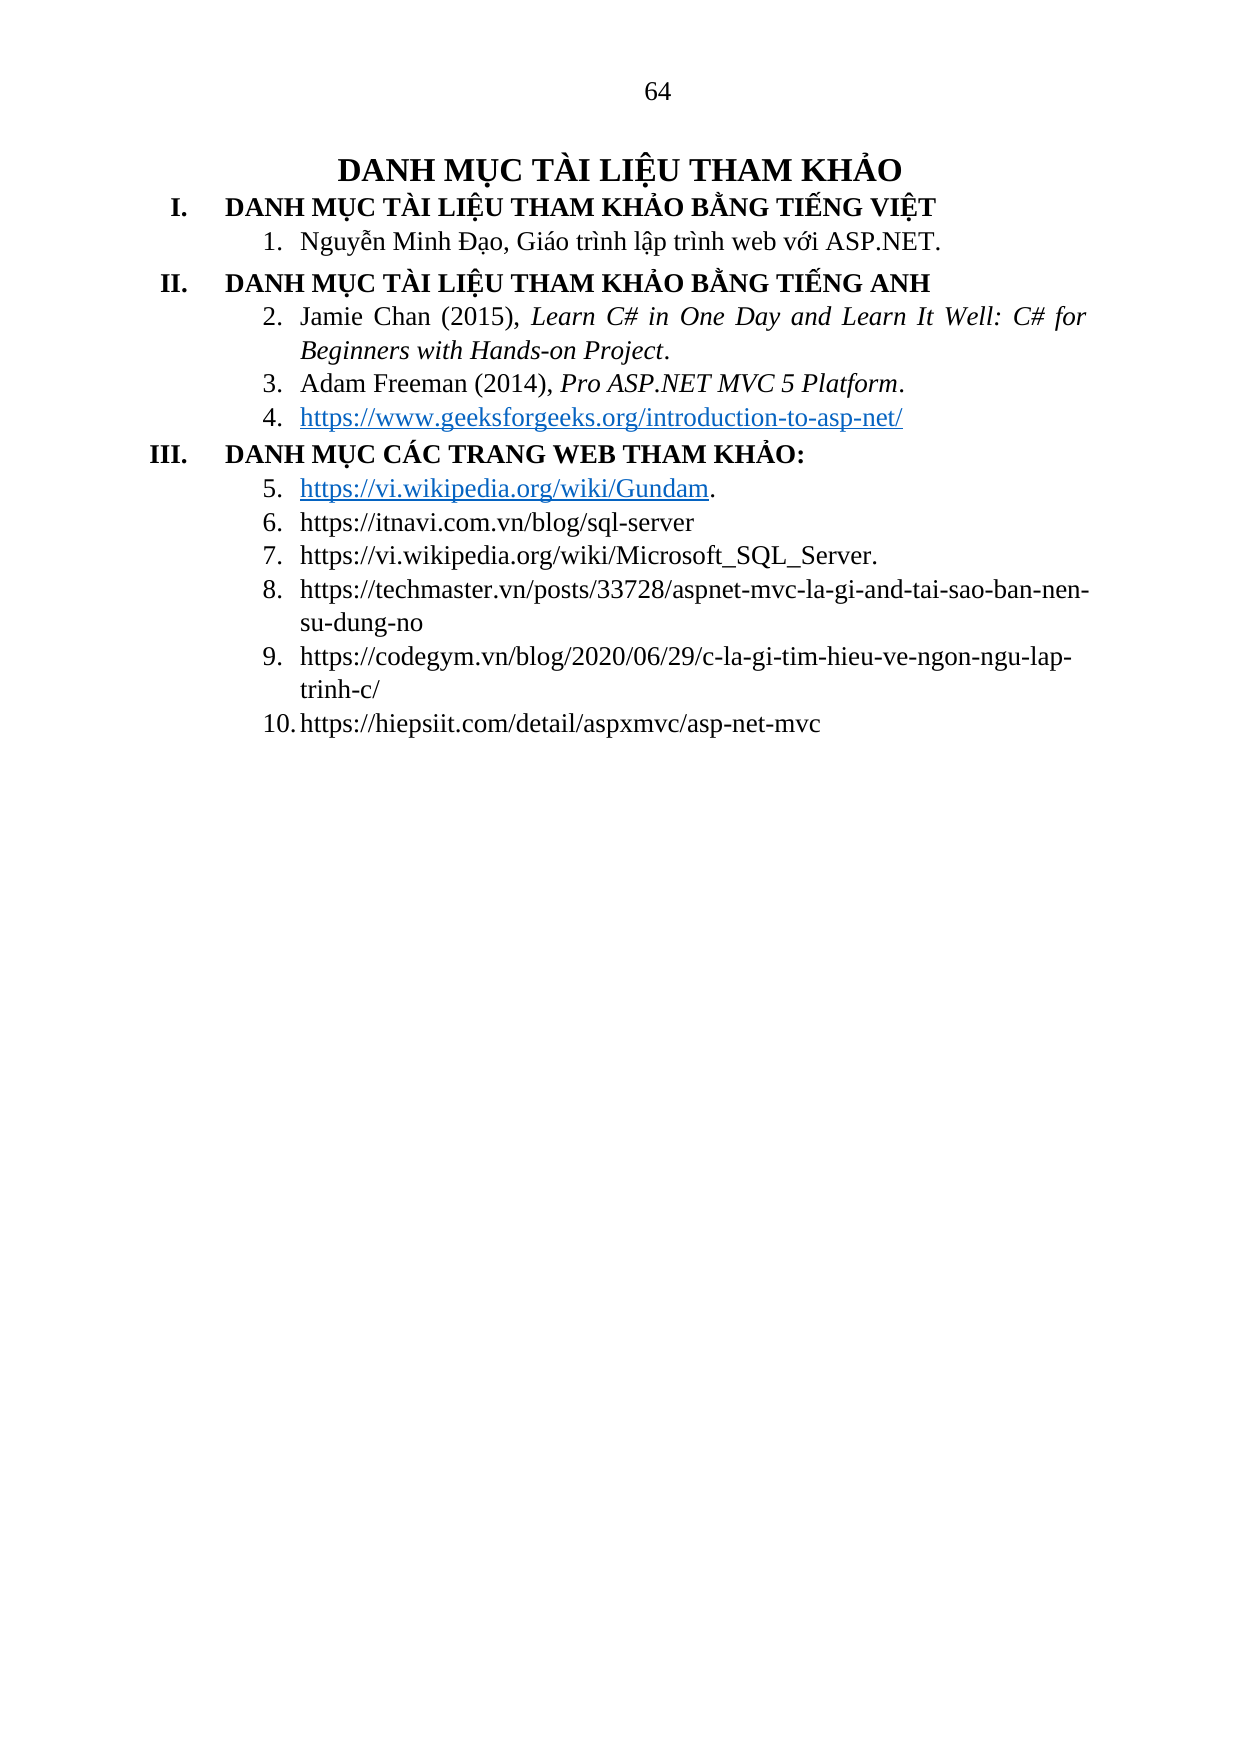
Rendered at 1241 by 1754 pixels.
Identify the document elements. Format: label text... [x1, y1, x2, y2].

list https://itnavi.com.vn/blog/sql-server [262, 506, 1090, 537]
subtitle DANH MỤC CÁC TRANG WEB THAM KHẢO: [187, 439, 1090, 470]
list https://vi.wikipedia.org/wiki/Microsoft_SQL_Server. [262, 539, 1090, 570]
list https://hiepsiit.com/detail/aspxmvc/asp-net-mvc [262, 707, 1090, 738]
subtitle DANH MỤC TÀI LIỆU THAM KHẢO BẰNG TIẾNG ANH [187, 267, 1090, 298]
list https://www.geeksforgeeks.org/introduction-to-asp-net/ [262, 401, 1090, 432]
list Jamie Chan (2015), Learn C# in One Day and Learn It Well: C# for Beginners with Hands-on Project. [262, 300, 1090, 365]
list https://vi.wikipedia.org/wiki/Gundam. [262, 472, 1090, 503]
list Nguyễn Minh Đạo, Giáo trình lập trình web với ASP.NET. [262, 225, 1090, 256]
subtitle DANH MỤC TÀI LIỆU THAM KHẢO [150, 150, 1090, 188]
list Adam Freeman (2014), Pro ASP.NET MVC 5 Platform. [262, 367, 1090, 398]
subtitle DANH MỤC TÀI LIỆU THAM KHẢO BẰNG TIẾNG VIỆT [187, 191, 1090, 222]
list https://codegym.vn/blog/2020/06/29/c-la-gi-tim-hieu-ve-ngon-ngu-lap-trinh-c/ [262, 640, 1090, 704]
list https://techmaster.vn/posts/33728/aspnet-mvc-la-gi-and-tai-sao-ban-nen-su-dung-no [262, 573, 1090, 637]
